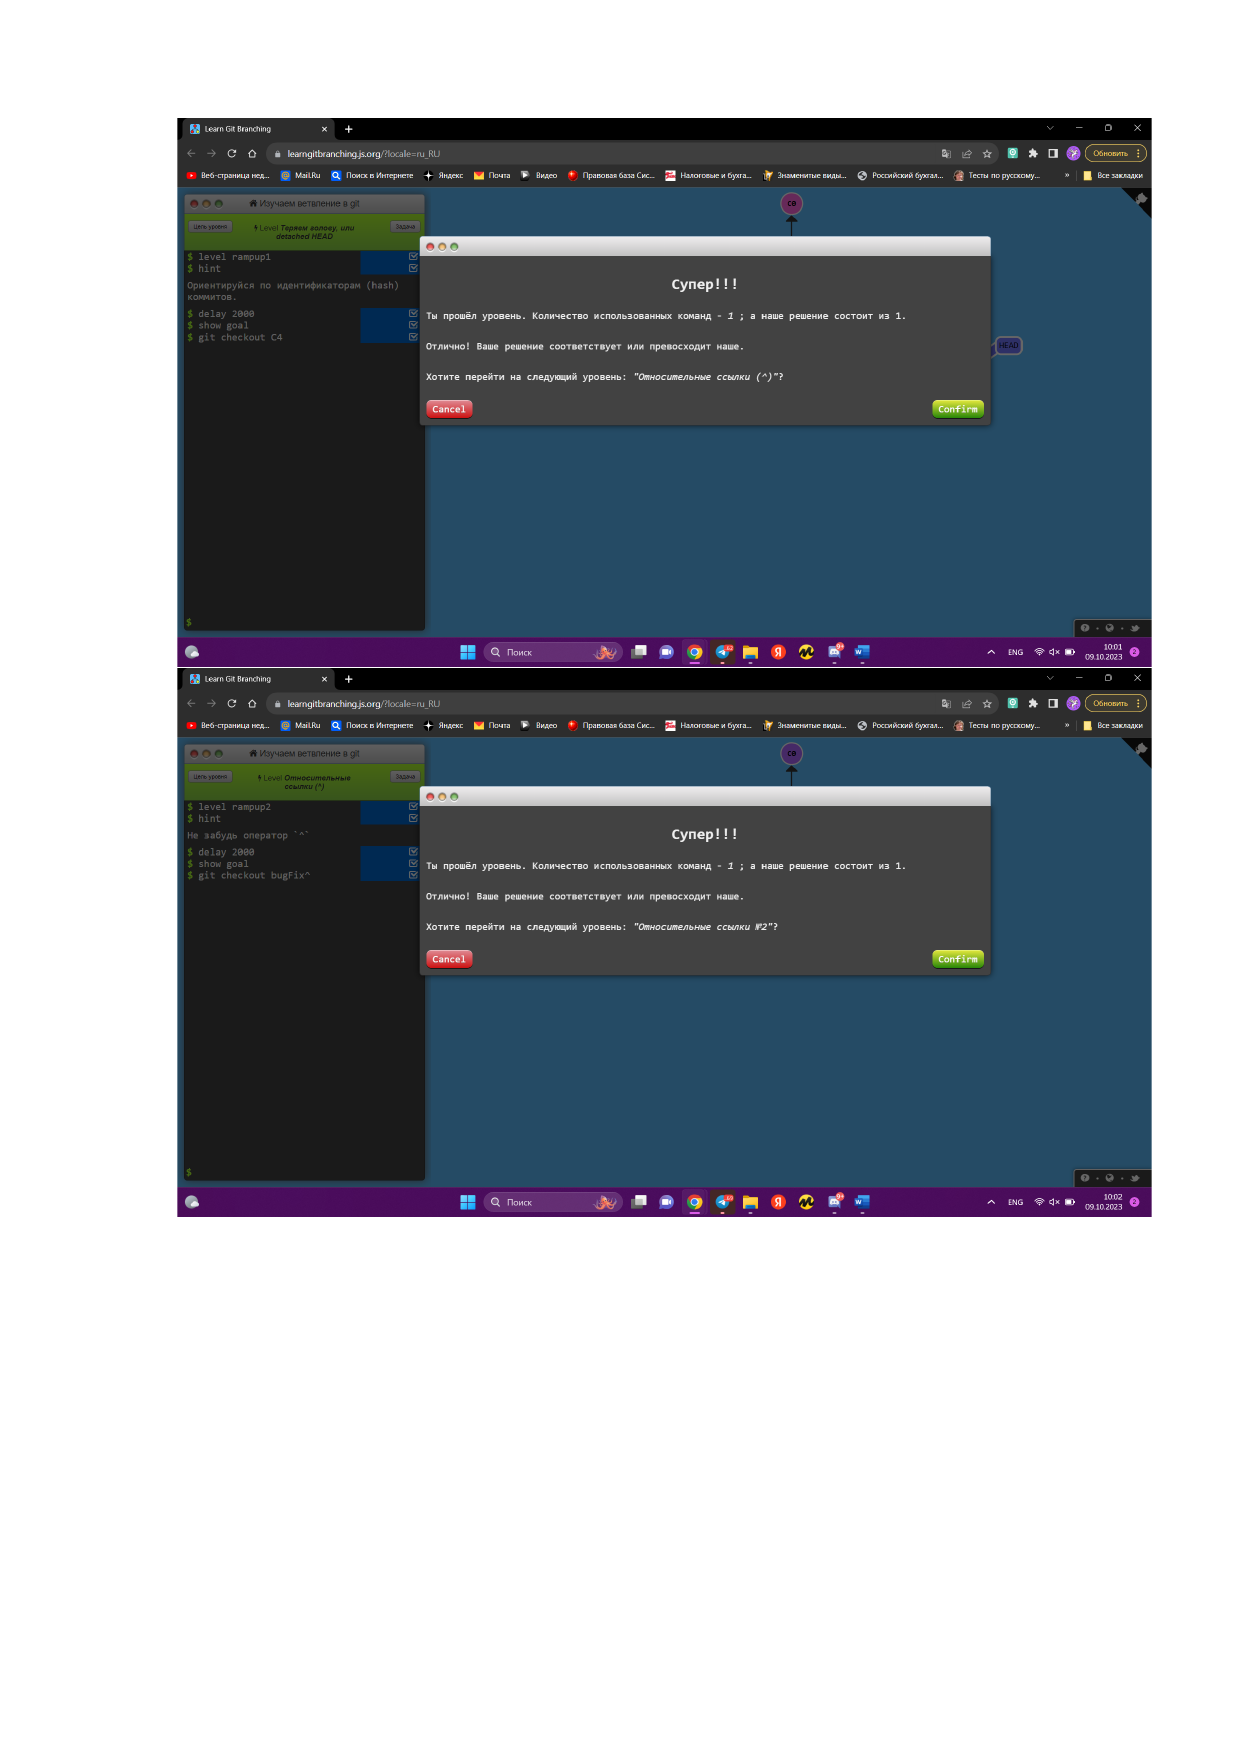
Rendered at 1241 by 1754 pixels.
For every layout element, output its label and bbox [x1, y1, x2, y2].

picture [177, 118, 1152, 667]
picture [177, 668, 1152, 1217]
